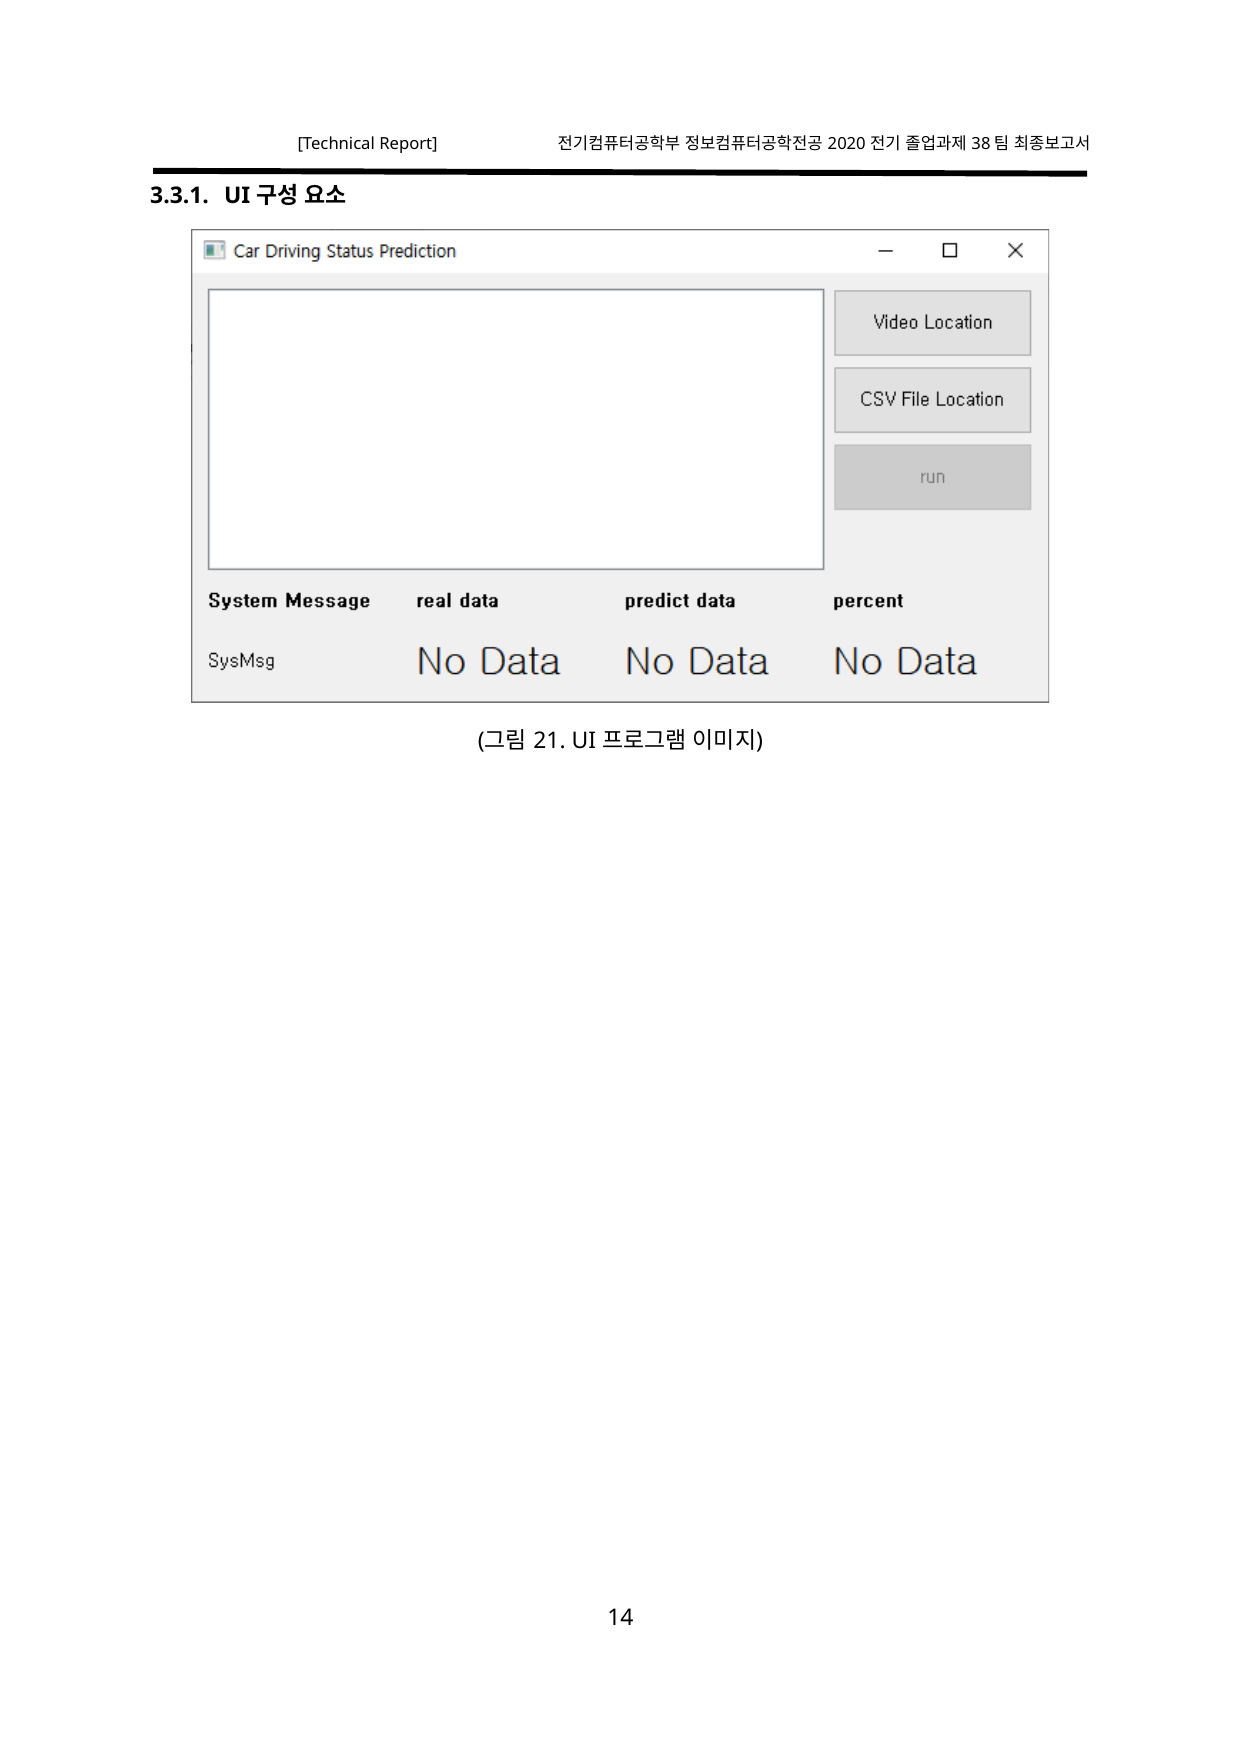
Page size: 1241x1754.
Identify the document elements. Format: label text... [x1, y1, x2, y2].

picture [191, 229, 1050, 703]
text (그림 21. UI 프로그램 이미지) [150, 722, 1090, 756]
subtitle UI 구성 요소 [150, 177, 1090, 211]
